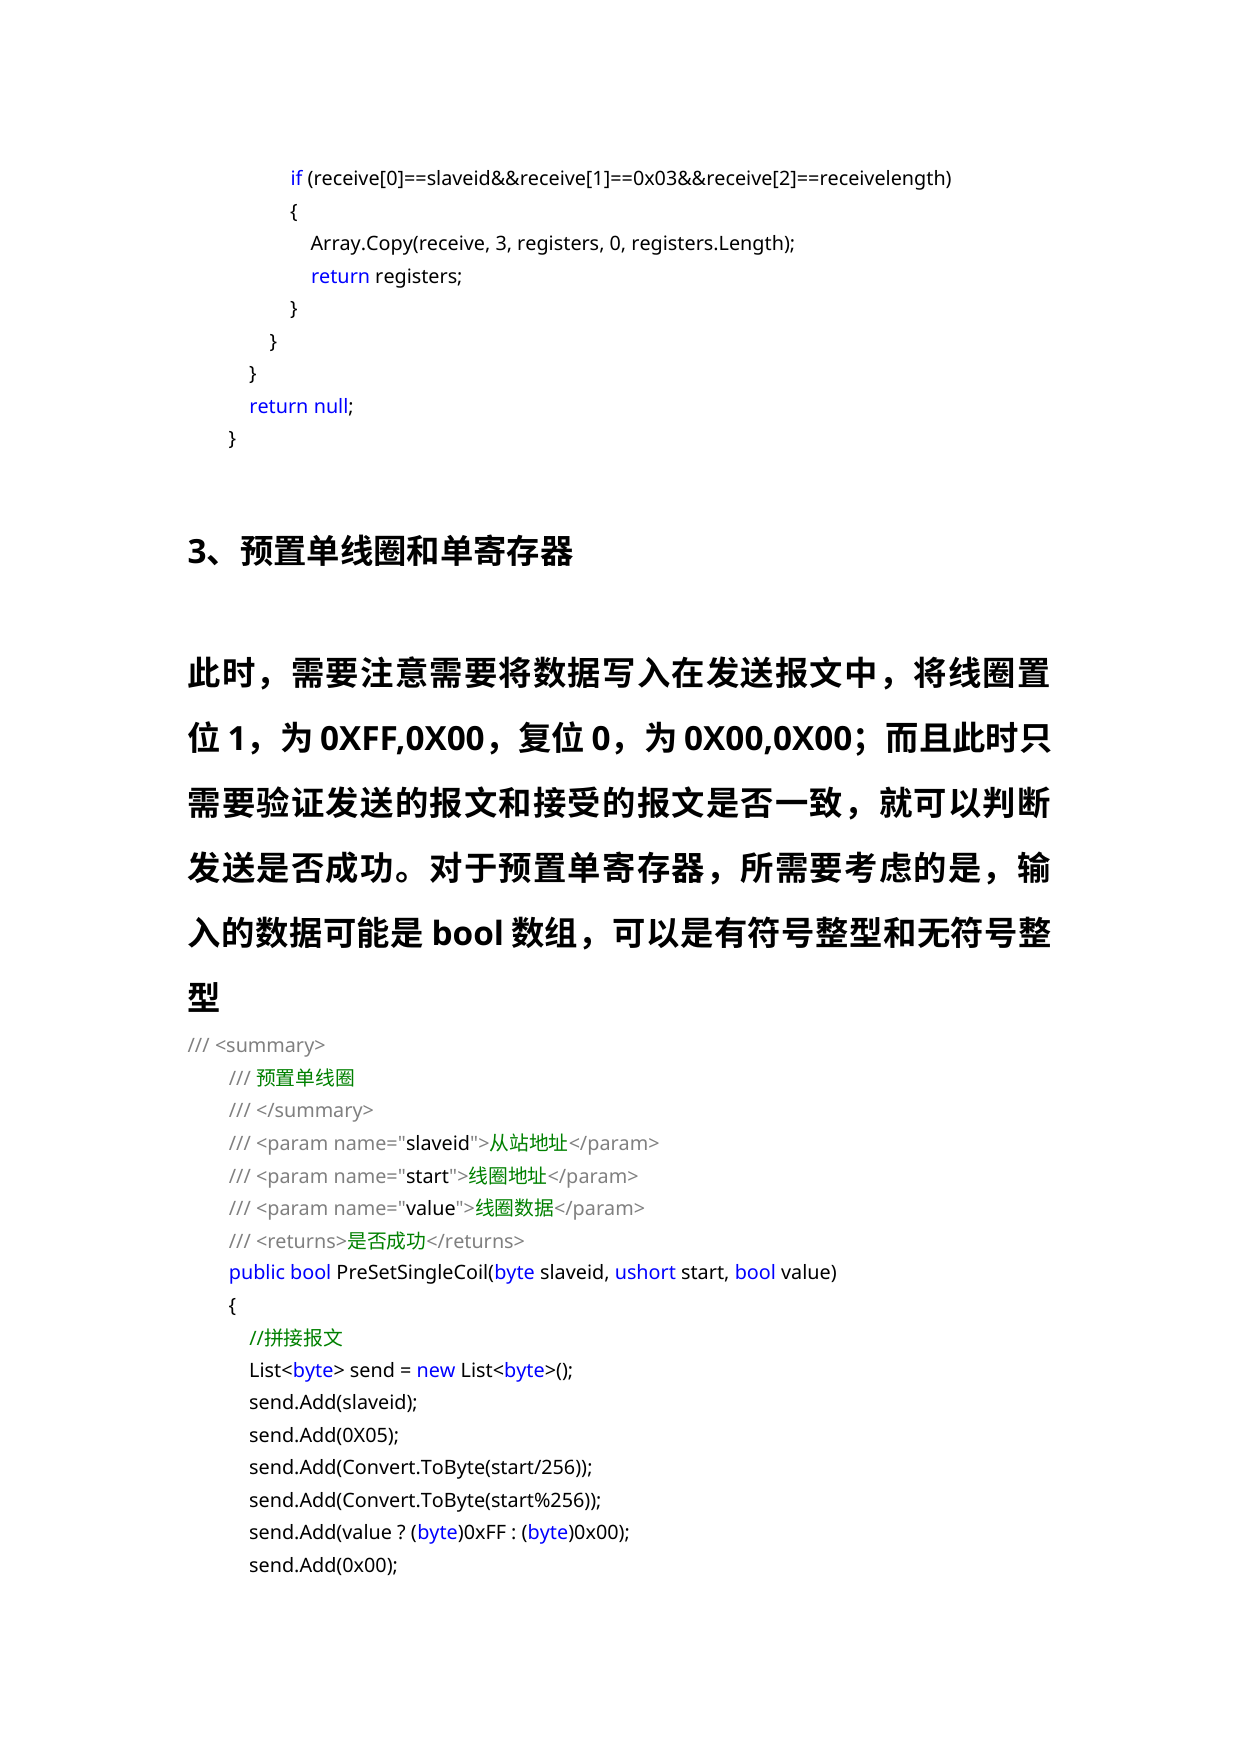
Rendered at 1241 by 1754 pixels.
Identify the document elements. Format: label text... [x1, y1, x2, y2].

subtitle 3、预置单线圈和单寄存器 [187, 516, 1053, 581]
text return null; [187, 389, 1053, 422]
text } [187, 422, 1053, 454]
text send.Add(0X05); [187, 1418, 1053, 1451]
text /// <param name="slaveid">从站地址</param> [187, 1126, 1053, 1158]
text } [187, 357, 1053, 389]
text Array.Copy(receive, 3, registers, 0, registers.Length); [187, 227, 1053, 259]
text List<byte> send = new List<byte>(); [187, 1353, 1053, 1386]
text send.Add(slaveid); [187, 1386, 1053, 1418]
text send.Add(Convert.ToByte(start%256)); [187, 1483, 1053, 1516]
text if (receive[0]==slaveid&&receive[1]==0x03&&receive[2]==receivelength) [187, 162, 1053, 194]
text public bool PreSetSingleCoil(byte slaveid, ushort start, bool value) [187, 1256, 1053, 1288]
text } [187, 292, 1053, 324]
text /// <summary> [187, 1028, 1053, 1061]
text send.Add(Convert.ToByte(start/256)); [187, 1451, 1053, 1483]
text /// <returns>是否成功</returns> [187, 1223, 1053, 1256]
text { [187, 194, 1053, 227]
text 此时，需要注意需要将数据写入在发送报文中，将线圈置位1，为0XFF,0X00，复位0，为0X00,0X00；而且此时只需要验证发送的报文和接受的报文是否一致，就可以判断发送是否成功。对于预置单寄存器，所需要考虑的是，输入的数据可能是bool数组，可以是有符号整型和无符号整型 [187, 638, 1053, 1028]
text /// <param name="value">线圈数据</param> [187, 1191, 1053, 1223]
text /// <param name="start">线圈地址</param> [187, 1158, 1053, 1191]
text send.Add(0x00); [187, 1548, 1053, 1581]
text return registers; [187, 259, 1053, 292]
text send.Add(value ? (byte)0xFF : (byte)0x00); [187, 1516, 1053, 1548]
text } [187, 324, 1053, 357]
text /// </summary> [187, 1093, 1053, 1126]
text /// 预置单线圈 [187, 1061, 1053, 1093]
text //拼接报文 [187, 1321, 1053, 1353]
text { [187, 1288, 1053, 1321]
